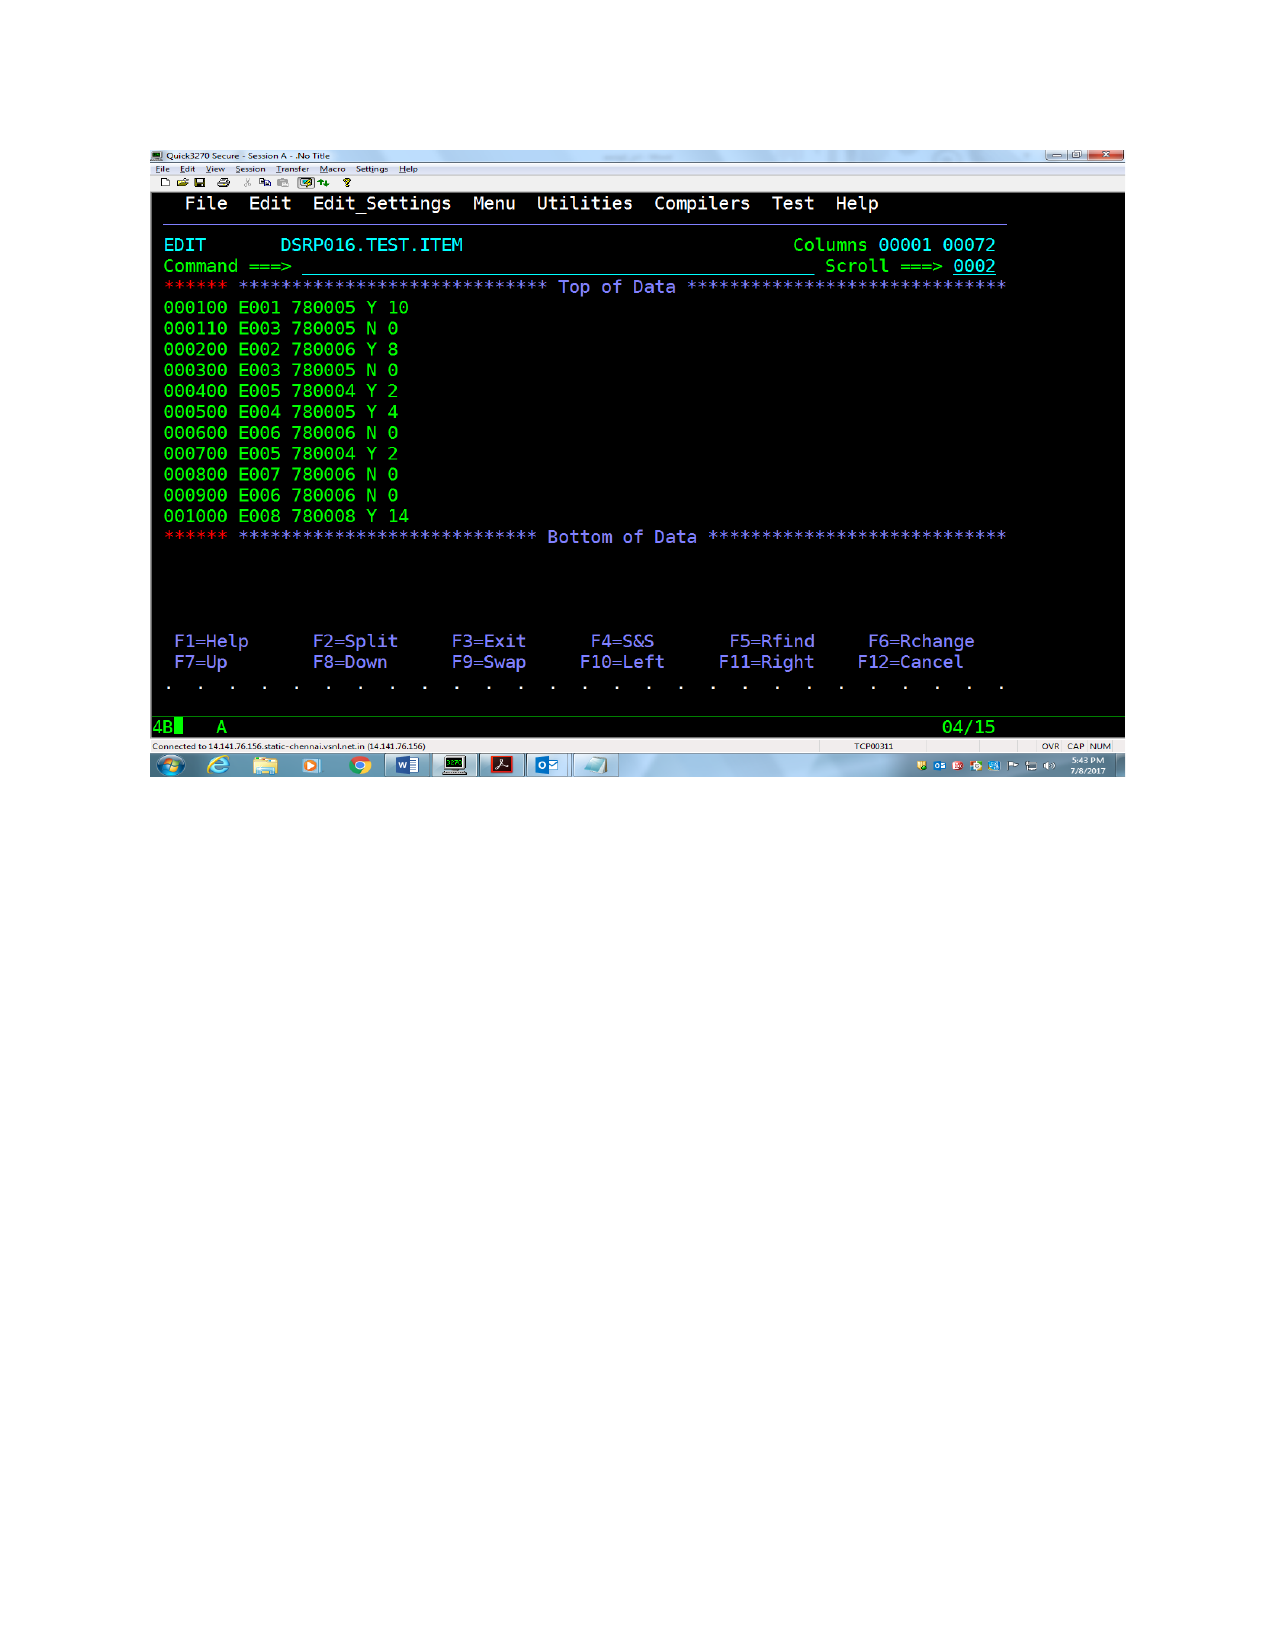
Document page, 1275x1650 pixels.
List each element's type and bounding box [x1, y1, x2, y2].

picture [150, 150, 1125, 777]
